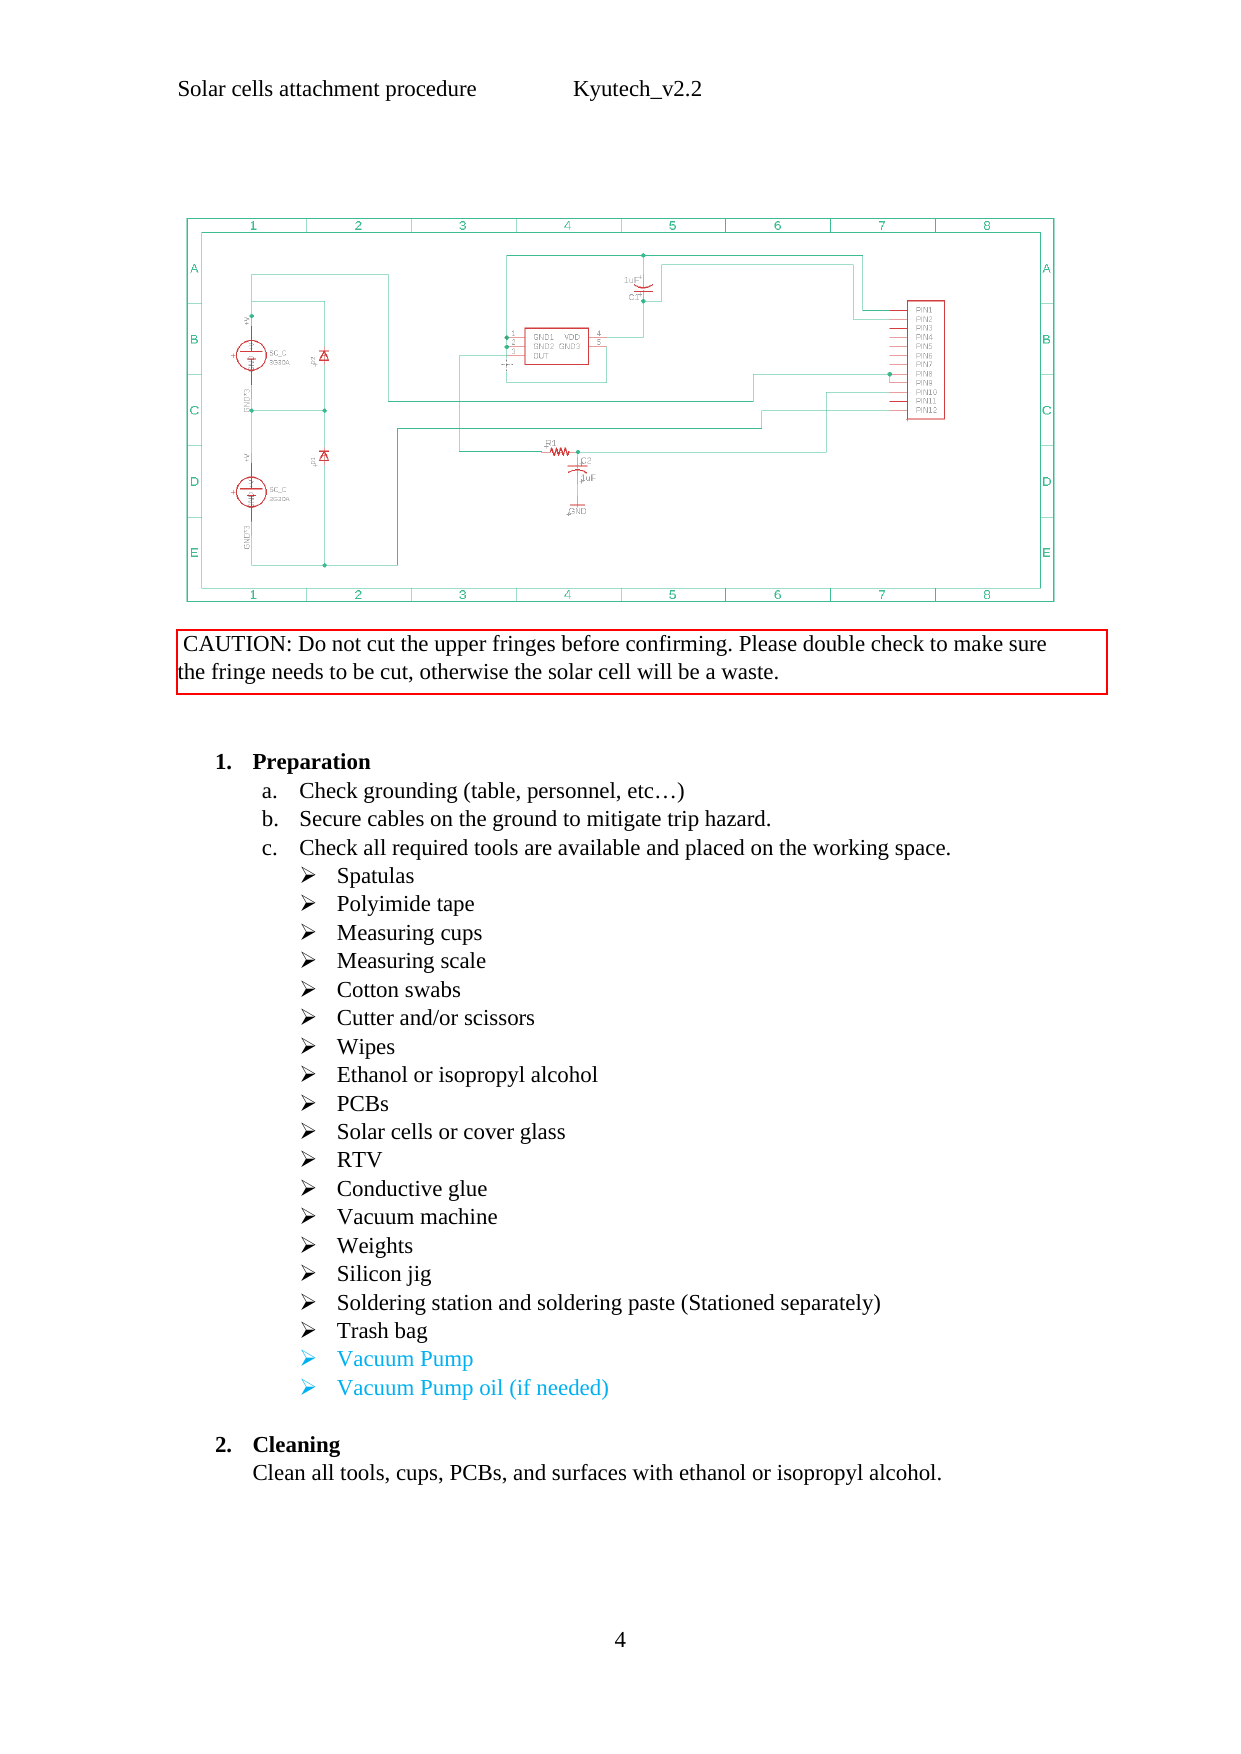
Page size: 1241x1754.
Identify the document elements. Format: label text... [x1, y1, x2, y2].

list Secure cables on the ground to mitigate trip hazard. [262, 805, 1063, 832]
list Wipes [299, 1033, 1063, 1059]
list Vacuum Pump oil (if needed) [299, 1374, 1063, 1400]
list Weights [299, 1232, 1063, 1258]
picture [177, 206, 1064, 611]
list Silicon jig [299, 1260, 1063, 1287]
list Cleaning [215, 1431, 1063, 1457]
list Measuring scale [299, 947, 1063, 974]
list Preparation [215, 748, 1063, 775]
list Cotton swabs [299, 976, 1063, 1002]
list Conductive glue [299, 1175, 1063, 1201]
list Polyimide tape [299, 891, 1063, 917]
list Vacuum Pump [299, 1346, 1063, 1372]
list Check all required tools are available and placed on the working space. [262, 834, 1063, 860]
list PCBs [299, 1089, 1063, 1116]
list Ethanol or isopropyl alcohol [299, 1061, 1063, 1087]
list RTV [299, 1146, 1063, 1173]
list Clean all tools, cups, PCBs, and surfaces with ethanol or isopropyl alcohol. [252, 1459, 1063, 1486]
picture [301, 1379, 313, 1386]
list Solar cells or cover glass [299, 1118, 1063, 1144]
list Soldering station and soldering paste (Stationed separately) [299, 1289, 1063, 1315]
text CAUTION: Do not cut the upper fringes before confirming. Please double check to make sure the fringe needs to be cut, otherwise the solar cell will be a waste. [178, 631, 1063, 684]
list Vacuum machine [299, 1203, 1063, 1230]
list Measuring cups [299, 919, 1063, 945]
picture [301, 1350, 313, 1357]
list Spatulas [299, 862, 1063, 888]
list Trash bag [299, 1317, 1063, 1343]
list Check grounding (table, personnel, etc…) [262, 777, 1063, 803]
list Cutter and/or scissors [299, 1004, 1063, 1031]
